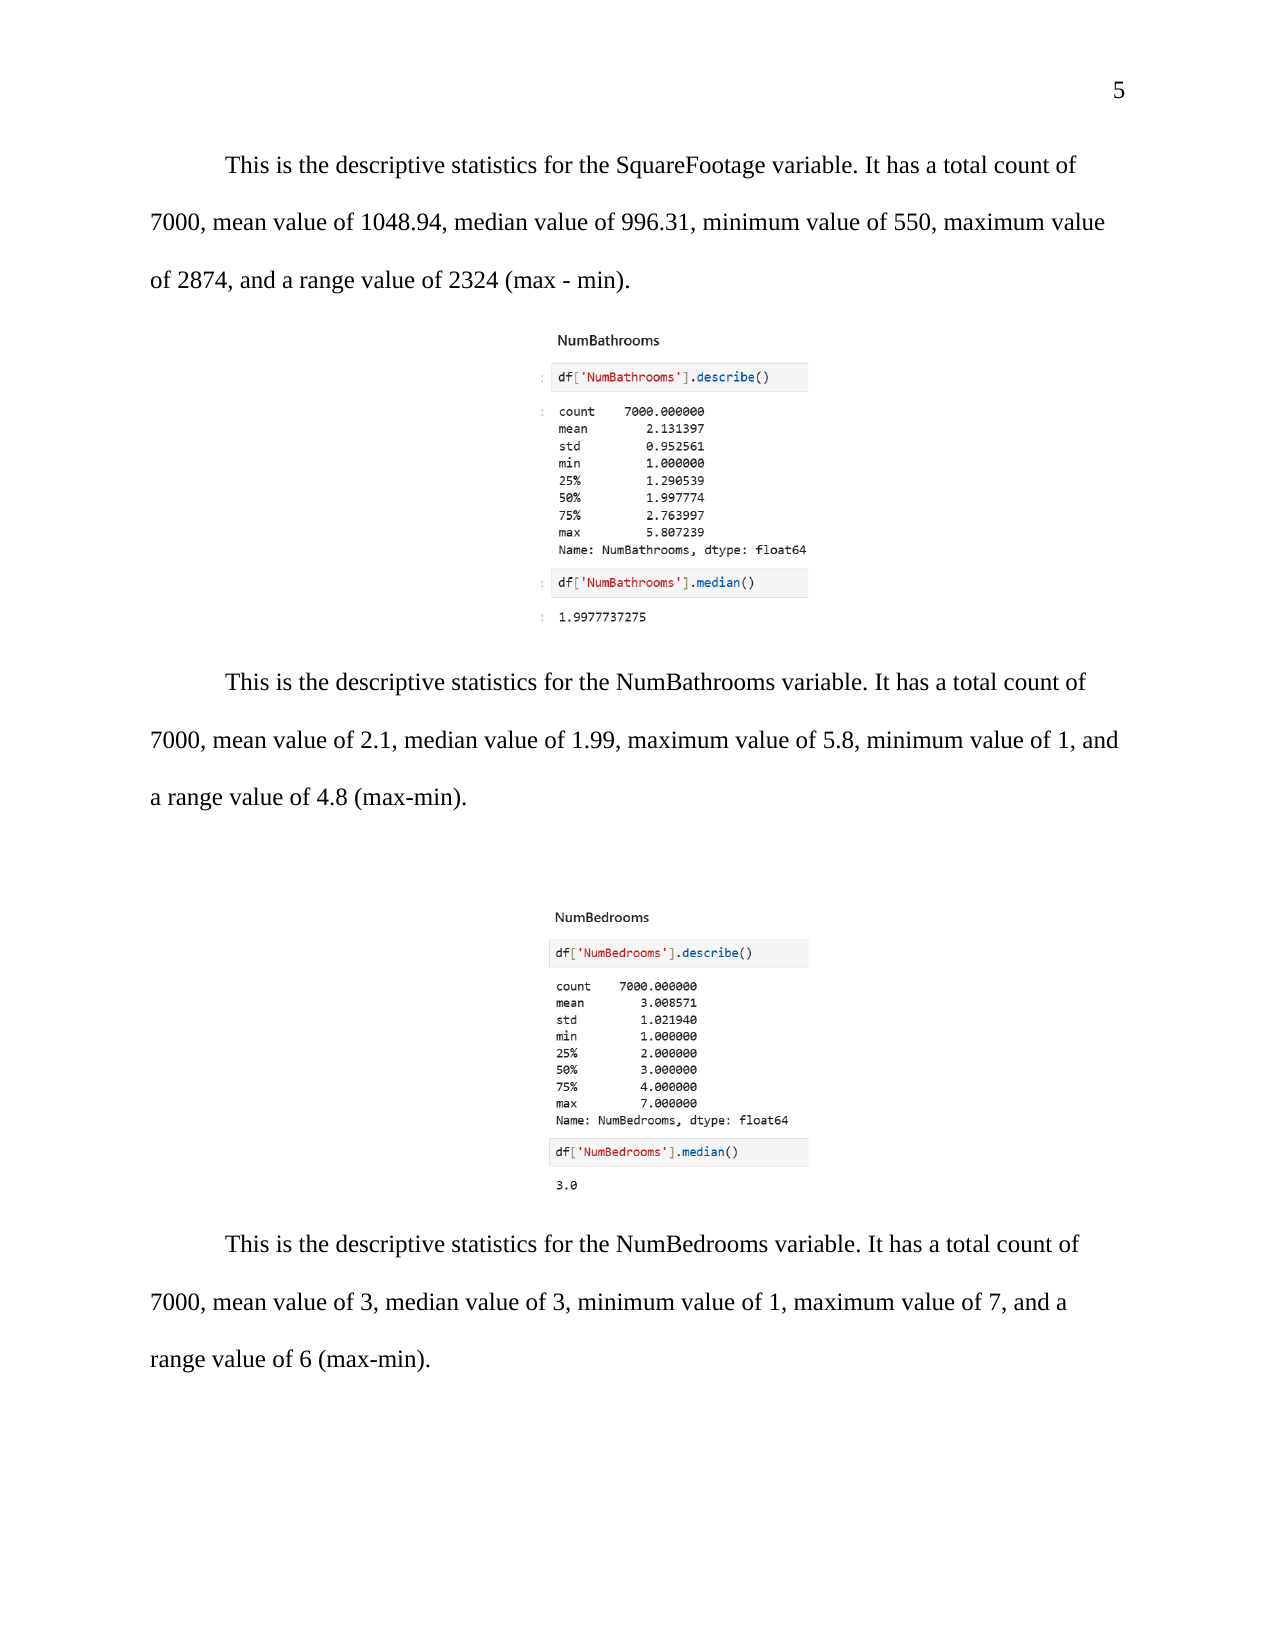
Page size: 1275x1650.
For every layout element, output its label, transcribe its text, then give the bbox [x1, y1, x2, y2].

picture [541, 322, 809, 636]
picture [541, 897, 809, 1199]
text This is the descriptive statistics for the NumBedrooms variable. It has a total count of 7000, mean value of 3, median value of 3, minimum value of 1, maximum value of 7, and a range value of 6 (max-min). [150, 1229, 1125, 1373]
text This is the descriptive statistics for the SquareFootage variable. It has a total count of 7000, mean value of 1048.94, median value of 996.31, minimum value of 550, maximum value of 2874, and a range value of 2324 (max - min). [150, 150, 1125, 294]
text This is the descriptive statistics for the NumBathrooms variable. It has a total count of 7000, mean value of 2.1, median value of 1.99, maximum value of 5.8, minimum value of 1, and a range value of 4.8 (max-min). [150, 667, 1125, 811]
